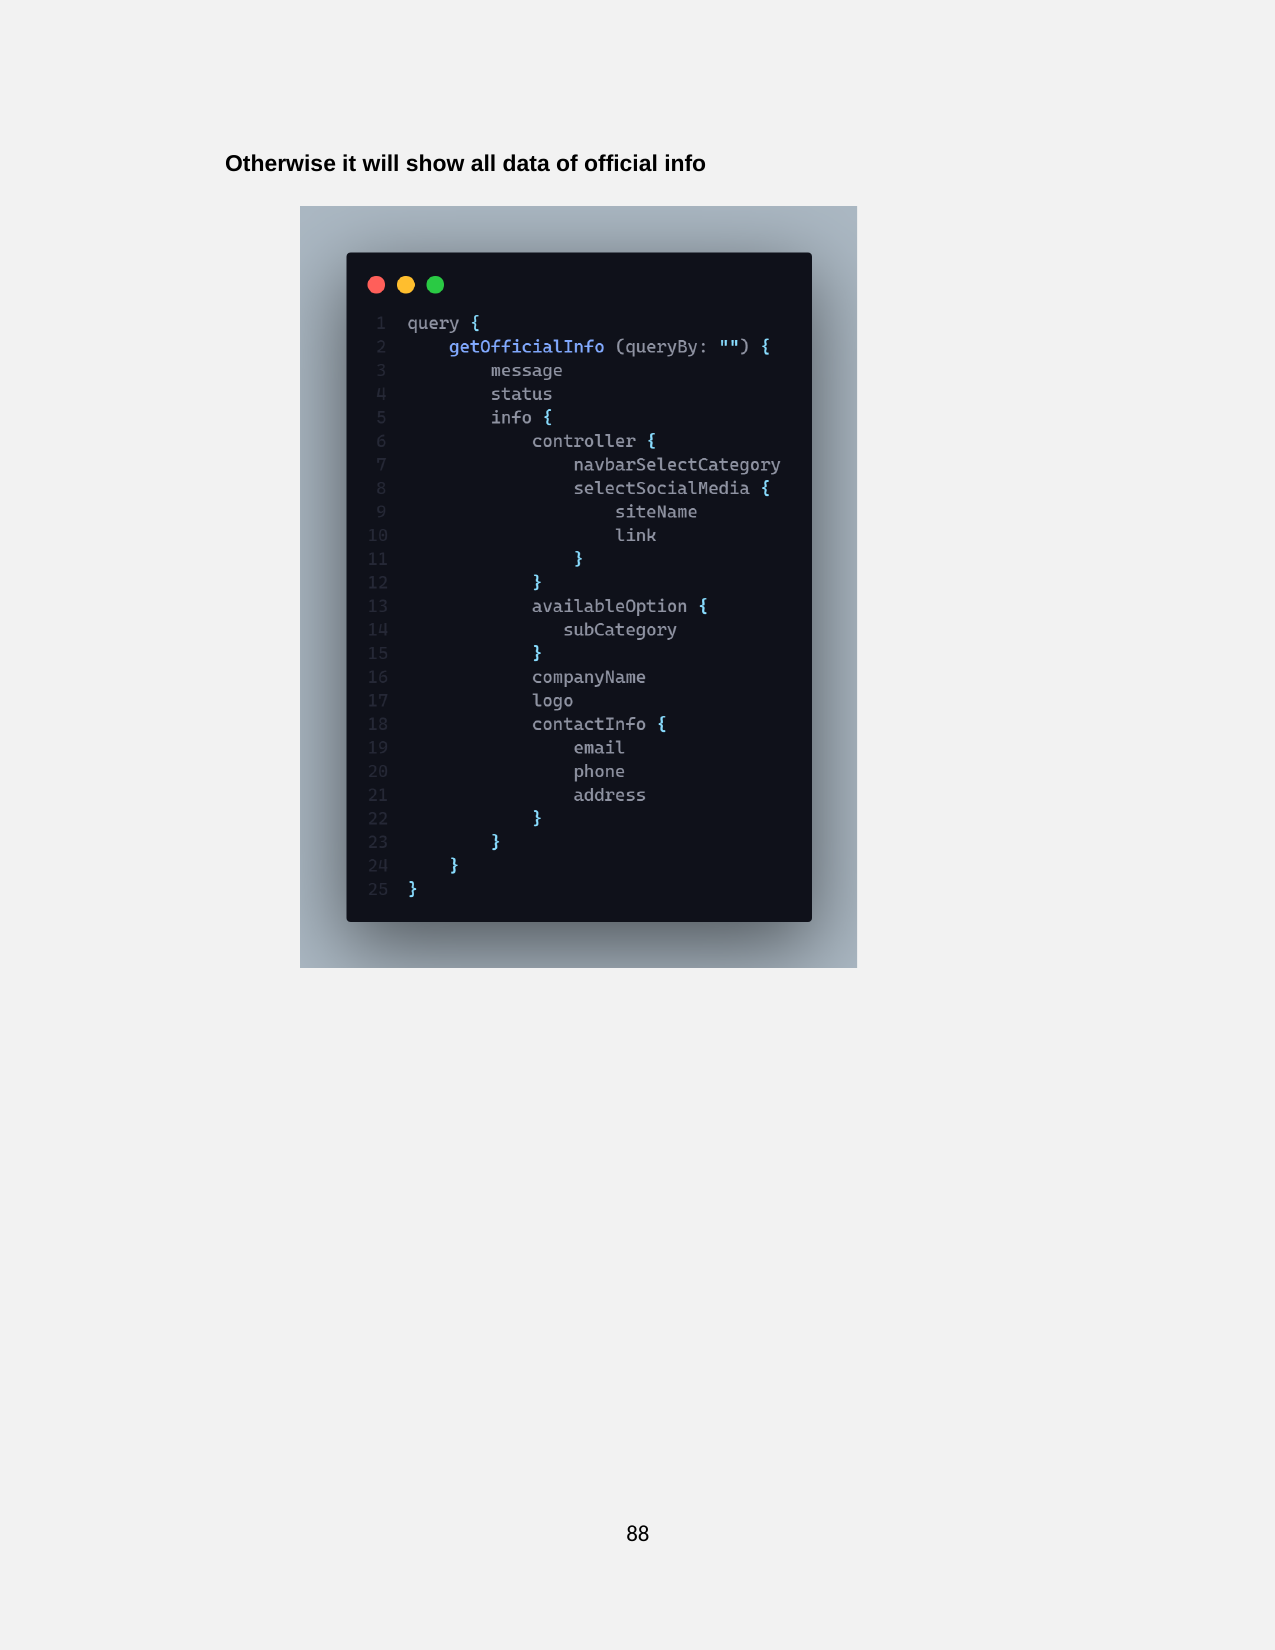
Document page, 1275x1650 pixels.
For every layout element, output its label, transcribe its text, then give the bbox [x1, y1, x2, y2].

picture [300, 206, 858, 968]
list Otherwise it will show all data of official info [225, 150, 1125, 176]
